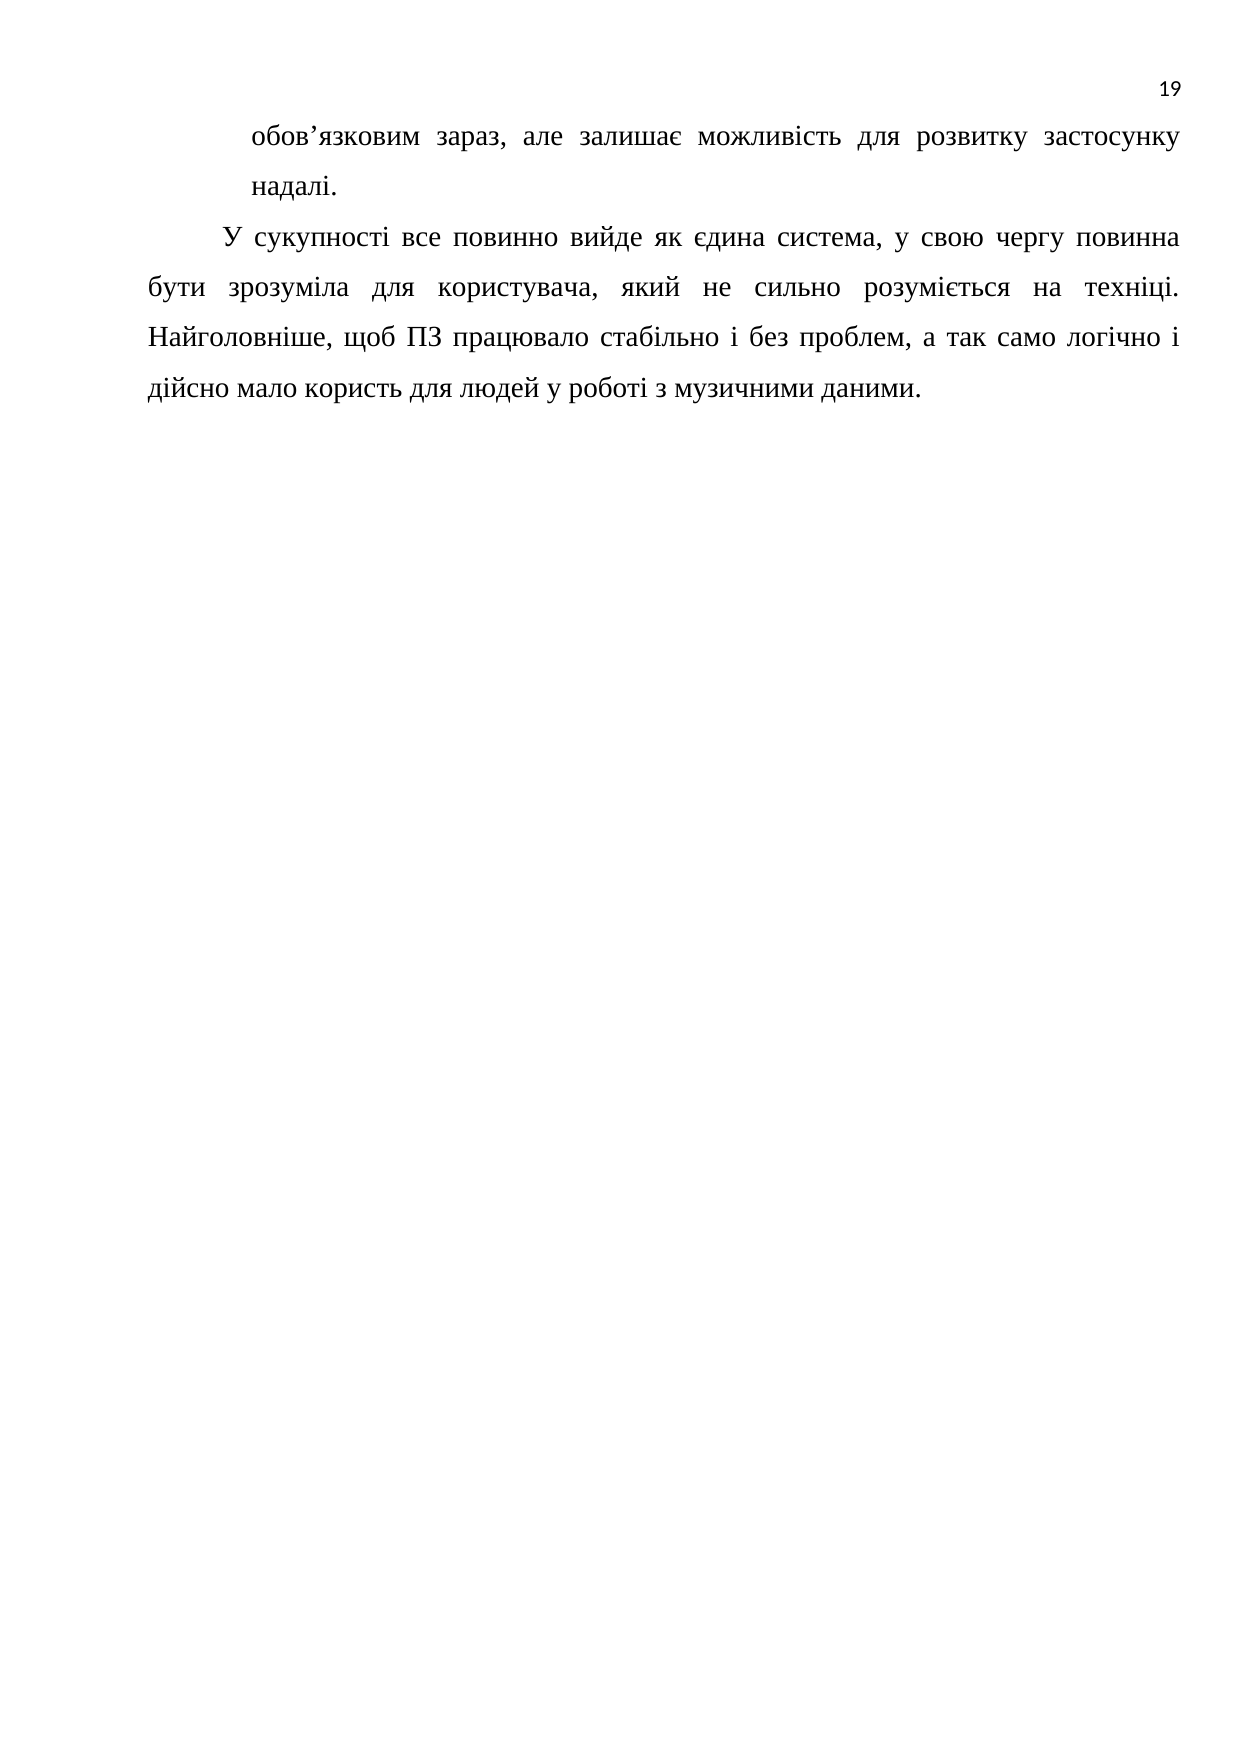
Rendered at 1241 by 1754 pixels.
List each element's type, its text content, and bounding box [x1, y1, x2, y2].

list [222, 118, 1181, 202]
text У сукупності все повинно вийде як єдина система, у свою чергу повинна бути зрозуміла для користувача, який не сильно розуміється на техніці. Найголовніше, щоб ПЗ працювало стабільно і без проблем, а так само логічно і дійсно мало користь для людей у роботі з музичними даними. [148, 219, 1181, 403]
